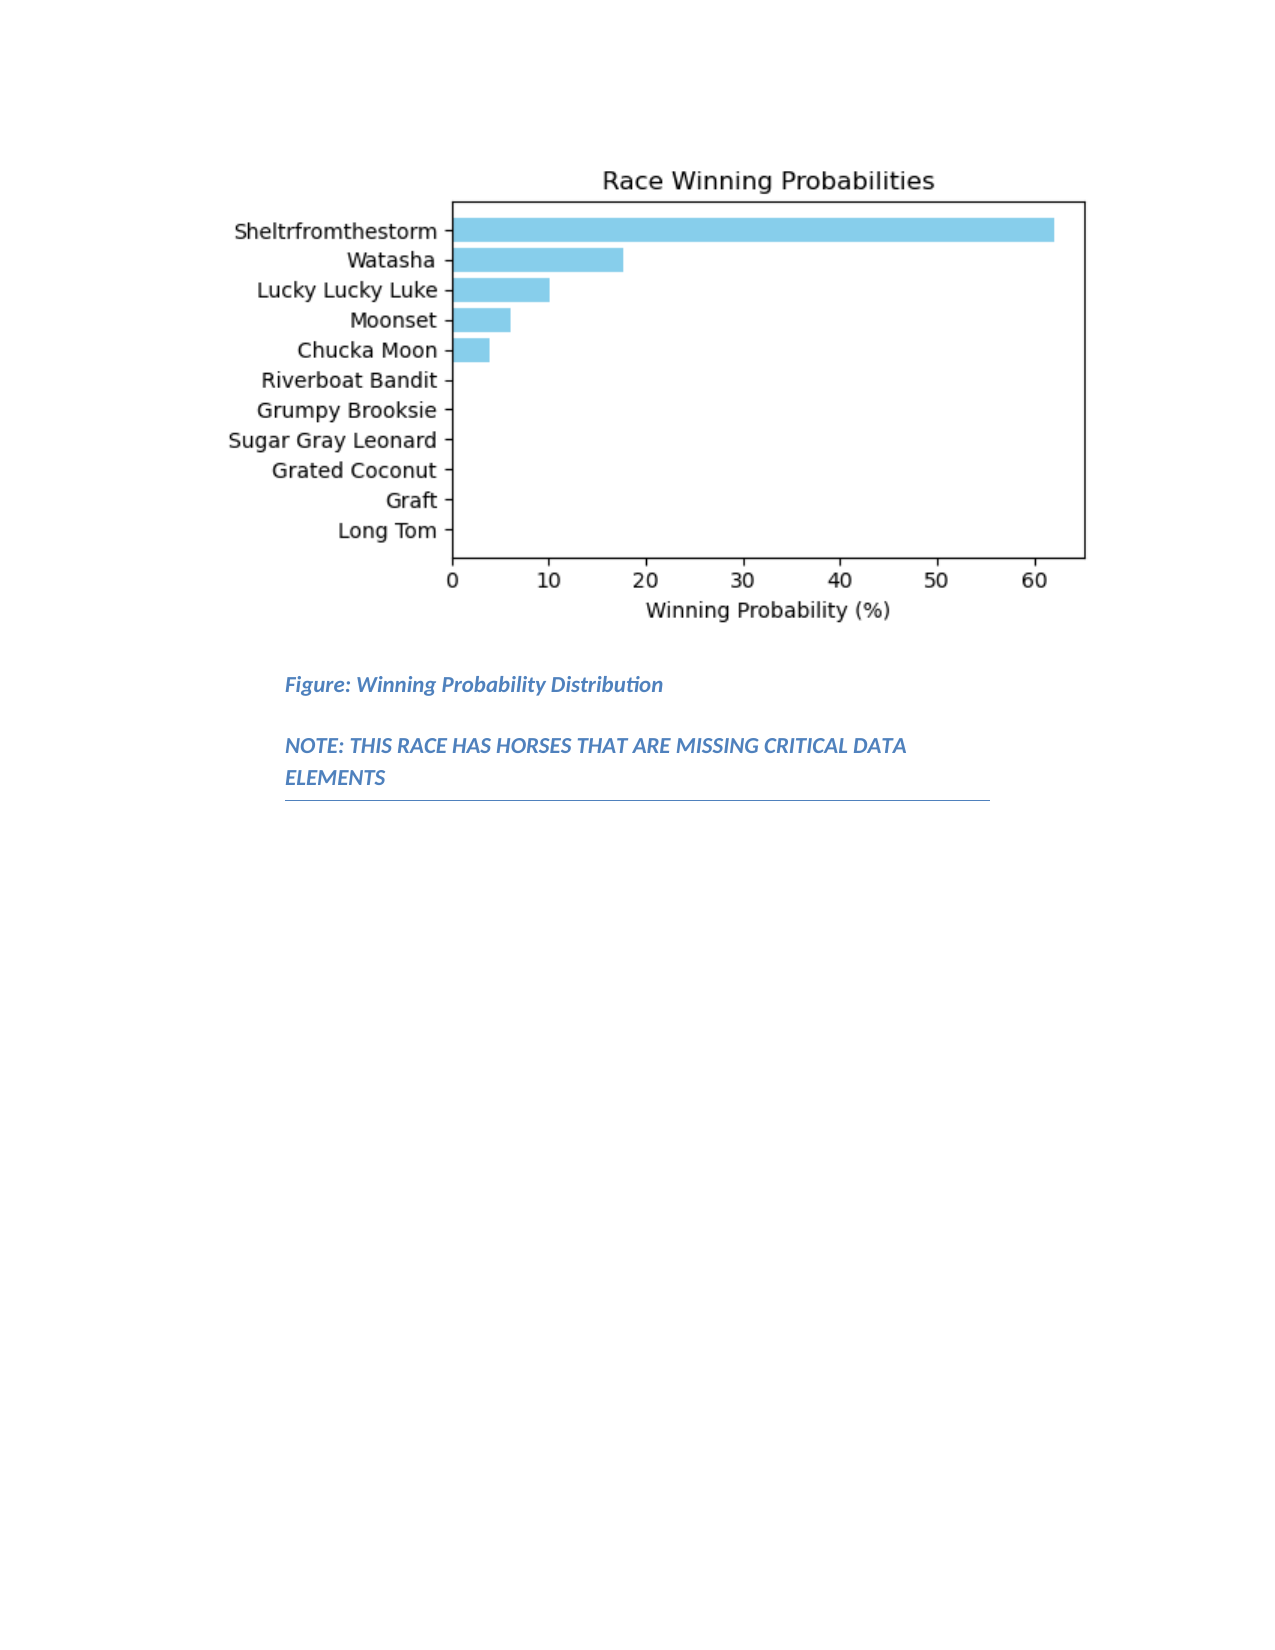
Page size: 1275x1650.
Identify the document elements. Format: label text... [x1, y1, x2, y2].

picture [206, 150, 1107, 645]
text Figure: Winning Probability Distribution [285, 670, 990, 698]
text NOTE: THIS RACE HAS HORSES THAT ARE MISSING CRITICAL DATA ELEMENTS [285, 731, 990, 800]
